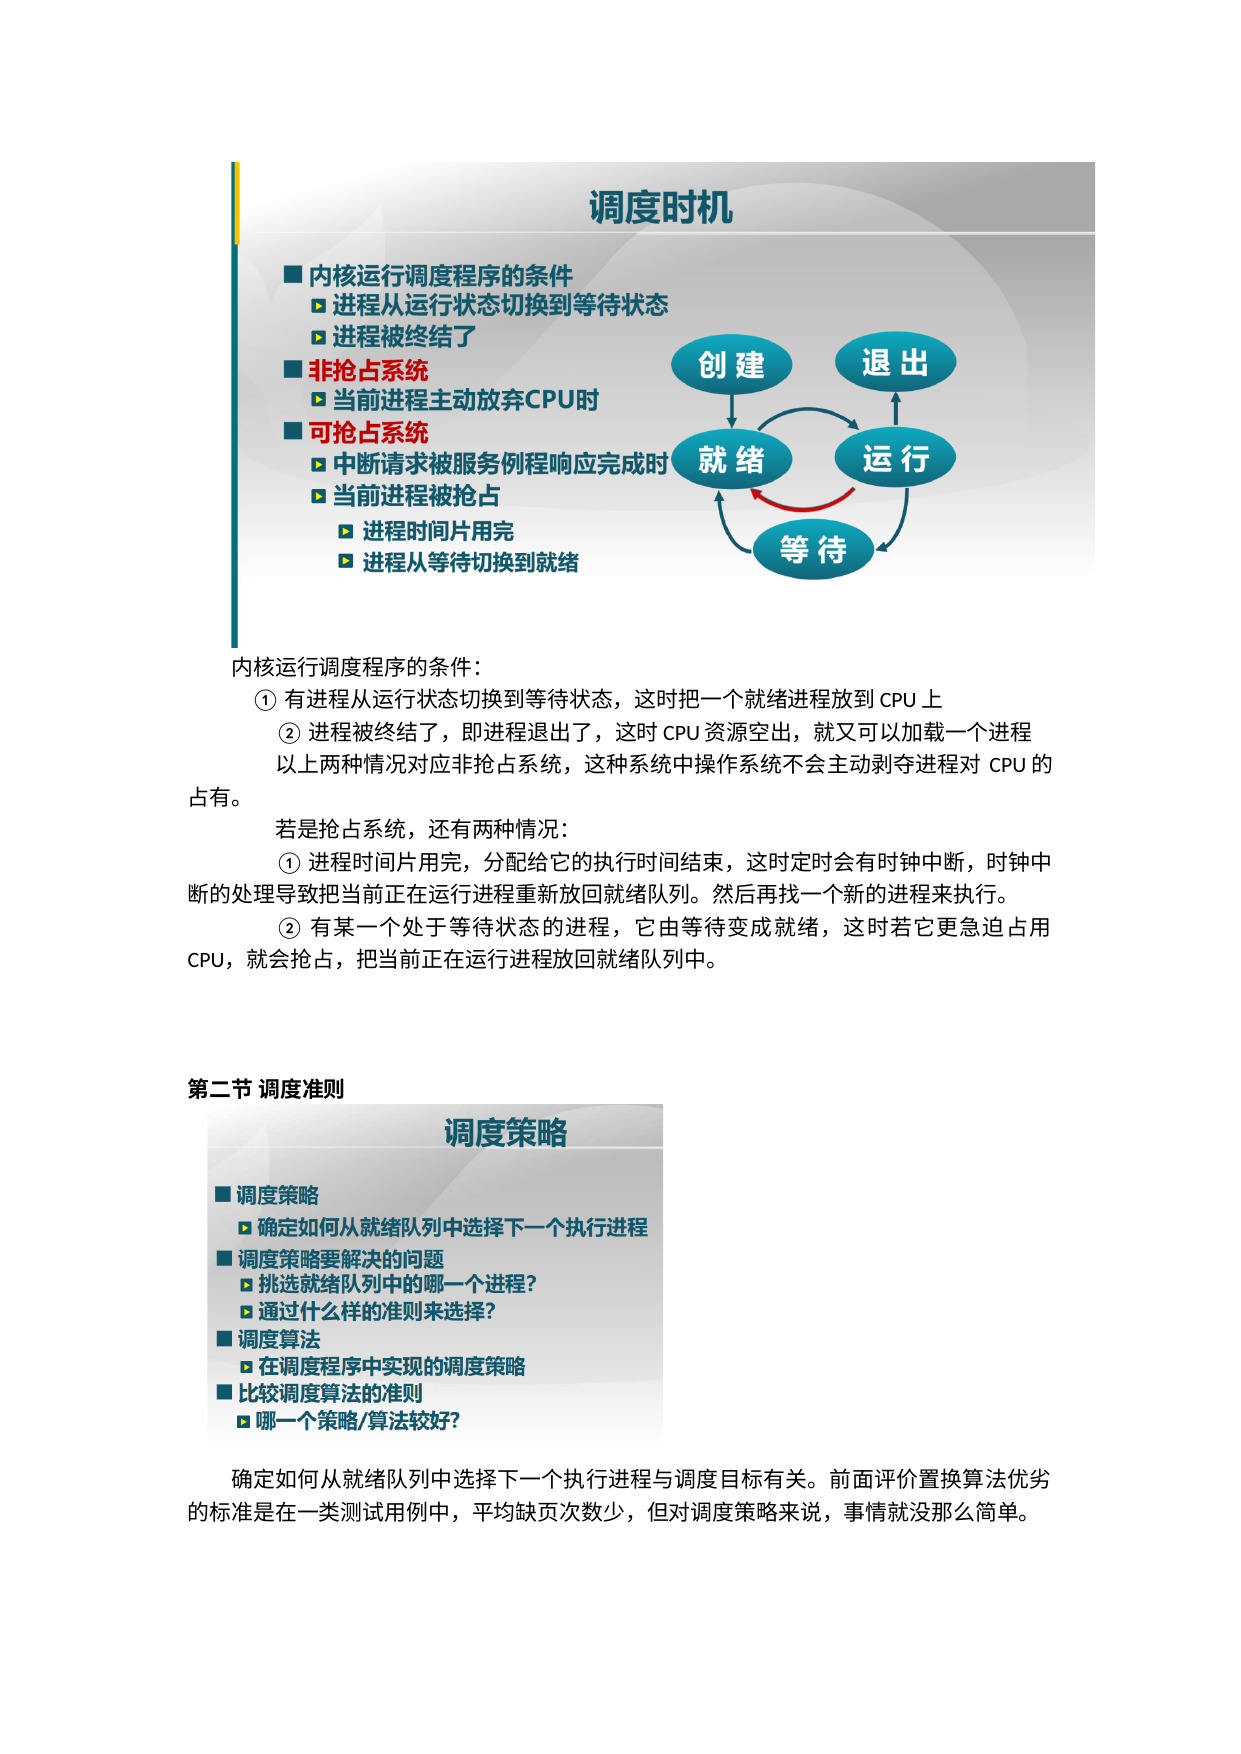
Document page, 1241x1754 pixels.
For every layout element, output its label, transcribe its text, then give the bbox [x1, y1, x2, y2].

text 内核运行调度程序的条件： [187, 649, 1053, 682]
text ②进程被终结了，即进程退出了，这时CPU资源空出，就又可以加载一个进程 [187, 714, 1053, 747]
text 若是抢占系统，还有两种情况： [187, 812, 1053, 844]
text ①有进程从运行状态切换到等待状态，这时把一个就绪进程放到CPU上 [187, 682, 1053, 714]
picture [207, 1104, 664, 1452]
picture [231, 162, 1096, 648]
text 以上两种情况对应非抢占系统，这种系统中操作系统不会主动剥夺进程对CPU的占有。 [187, 747, 1053, 812]
text ②有某一个处于等待状态的进程，它由等待变成就绪，这时若它更急迫占用CPU，就会抢占，把当前正在运行进程放回就绪队列中。 [187, 909, 1053, 974]
text 第二节 调度准则 [187, 1072, 1053, 1104]
text 确定如何从就绪队列中选择下一个执行进程与调度目标有关。前面评价置换算法优劣的标准是在一类测试用例中，平均缺页次数少，但对调度策略来说，事情就没那么简单。 [187, 1462, 1053, 1527]
text ①进程时间片用完，分配给它的执行时间结束，这时定时会有时钟中断，时钟中断的处理导致把当前正在运行进程重新放回就绪队列。然后再找一个新的进程来执行。 [187, 844, 1053, 909]
